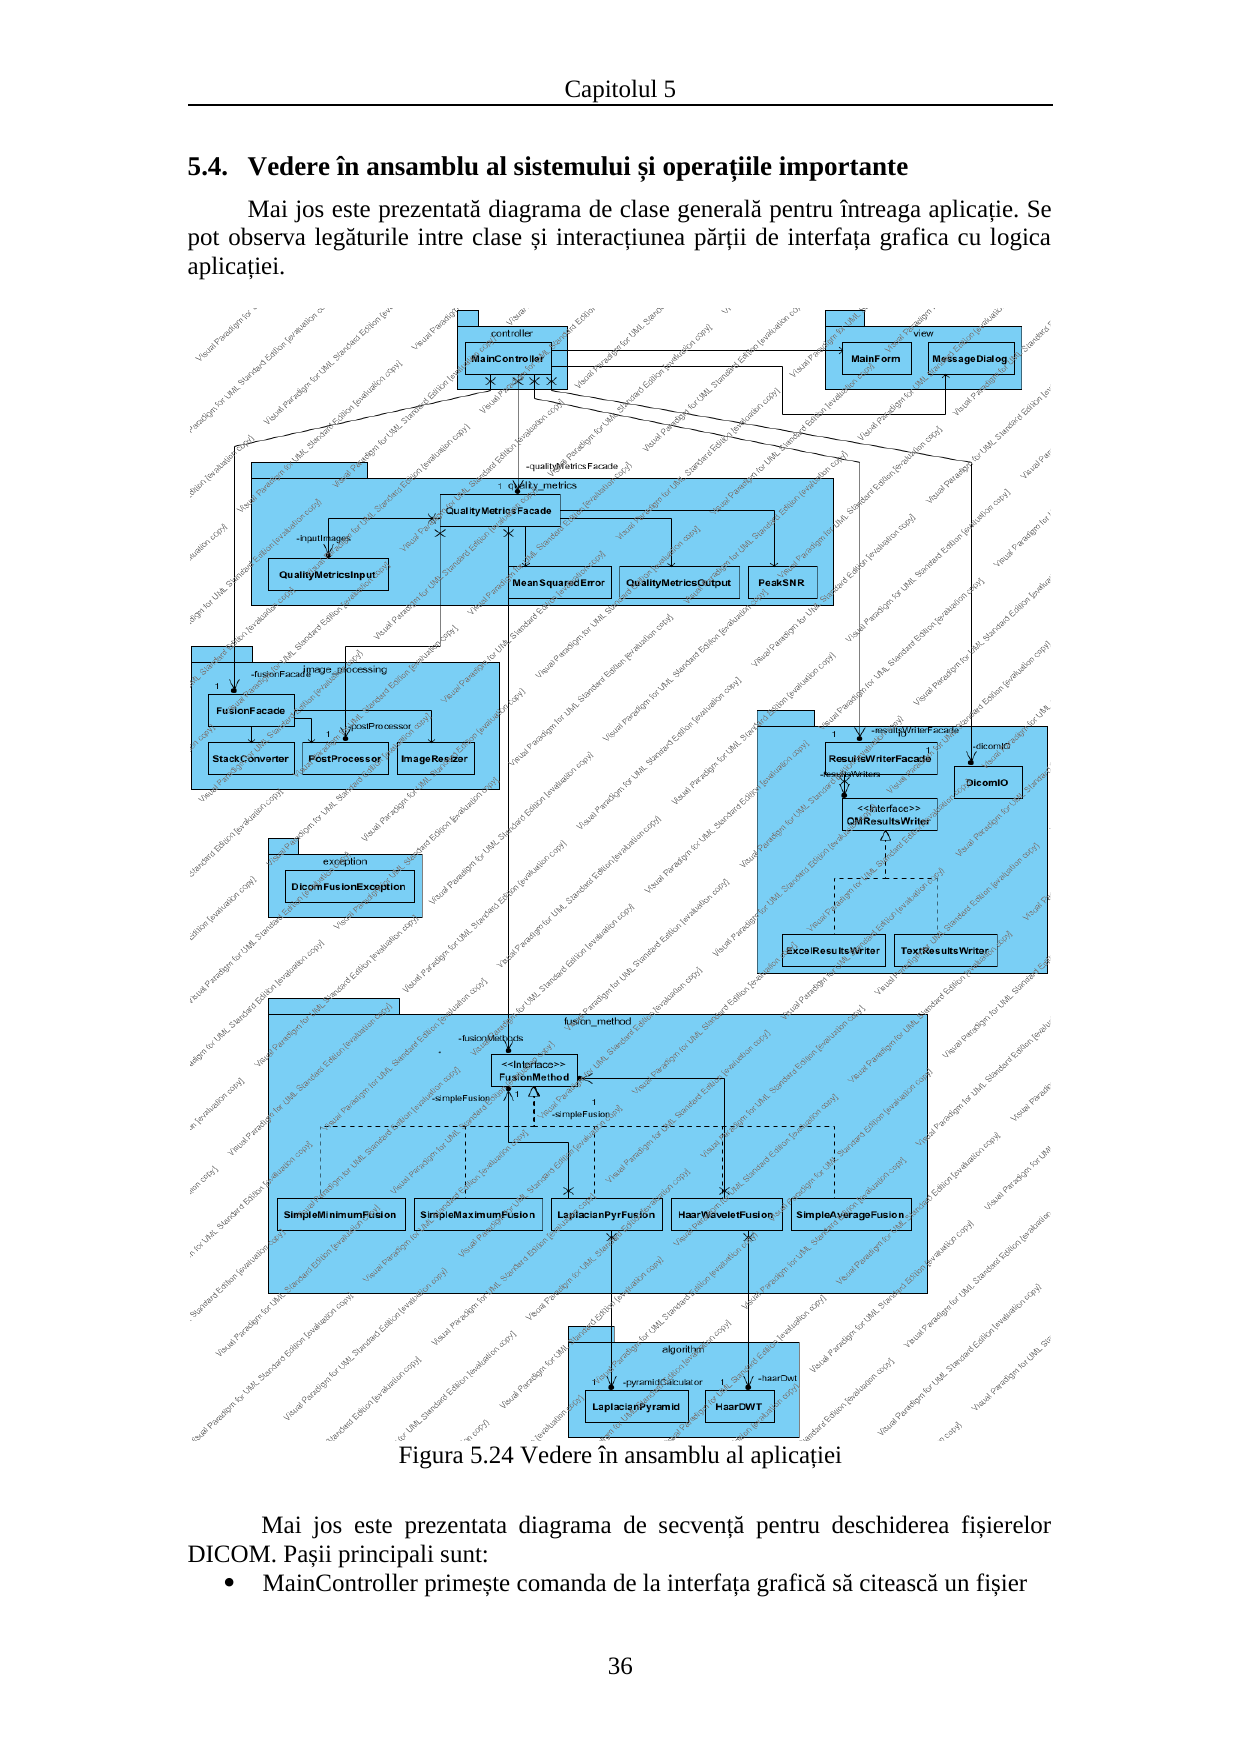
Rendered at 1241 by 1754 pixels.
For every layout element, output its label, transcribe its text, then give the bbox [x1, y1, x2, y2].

subtitle Vedere în ansamblu al sistemului și operațiile importante [187, 150, 1053, 181]
text Mai jos este prezentata diagrama de secvență pentru deschiderea fișierelor DICOM. Pașii principali sunt: [187, 1510, 1053, 1568]
list MainController primește comanda de la interfața grafică să citească un fișier [225, 1568, 1053, 1596]
text Mai jos este prezentată diagrama de clase generală pentru întreaga aplicație. Se pot observa legăturile intre clase și interacțiunea părții de interfața grafica cu logica aplicației. [187, 194, 1053, 280]
picture [190, 308, 1051, 1441]
